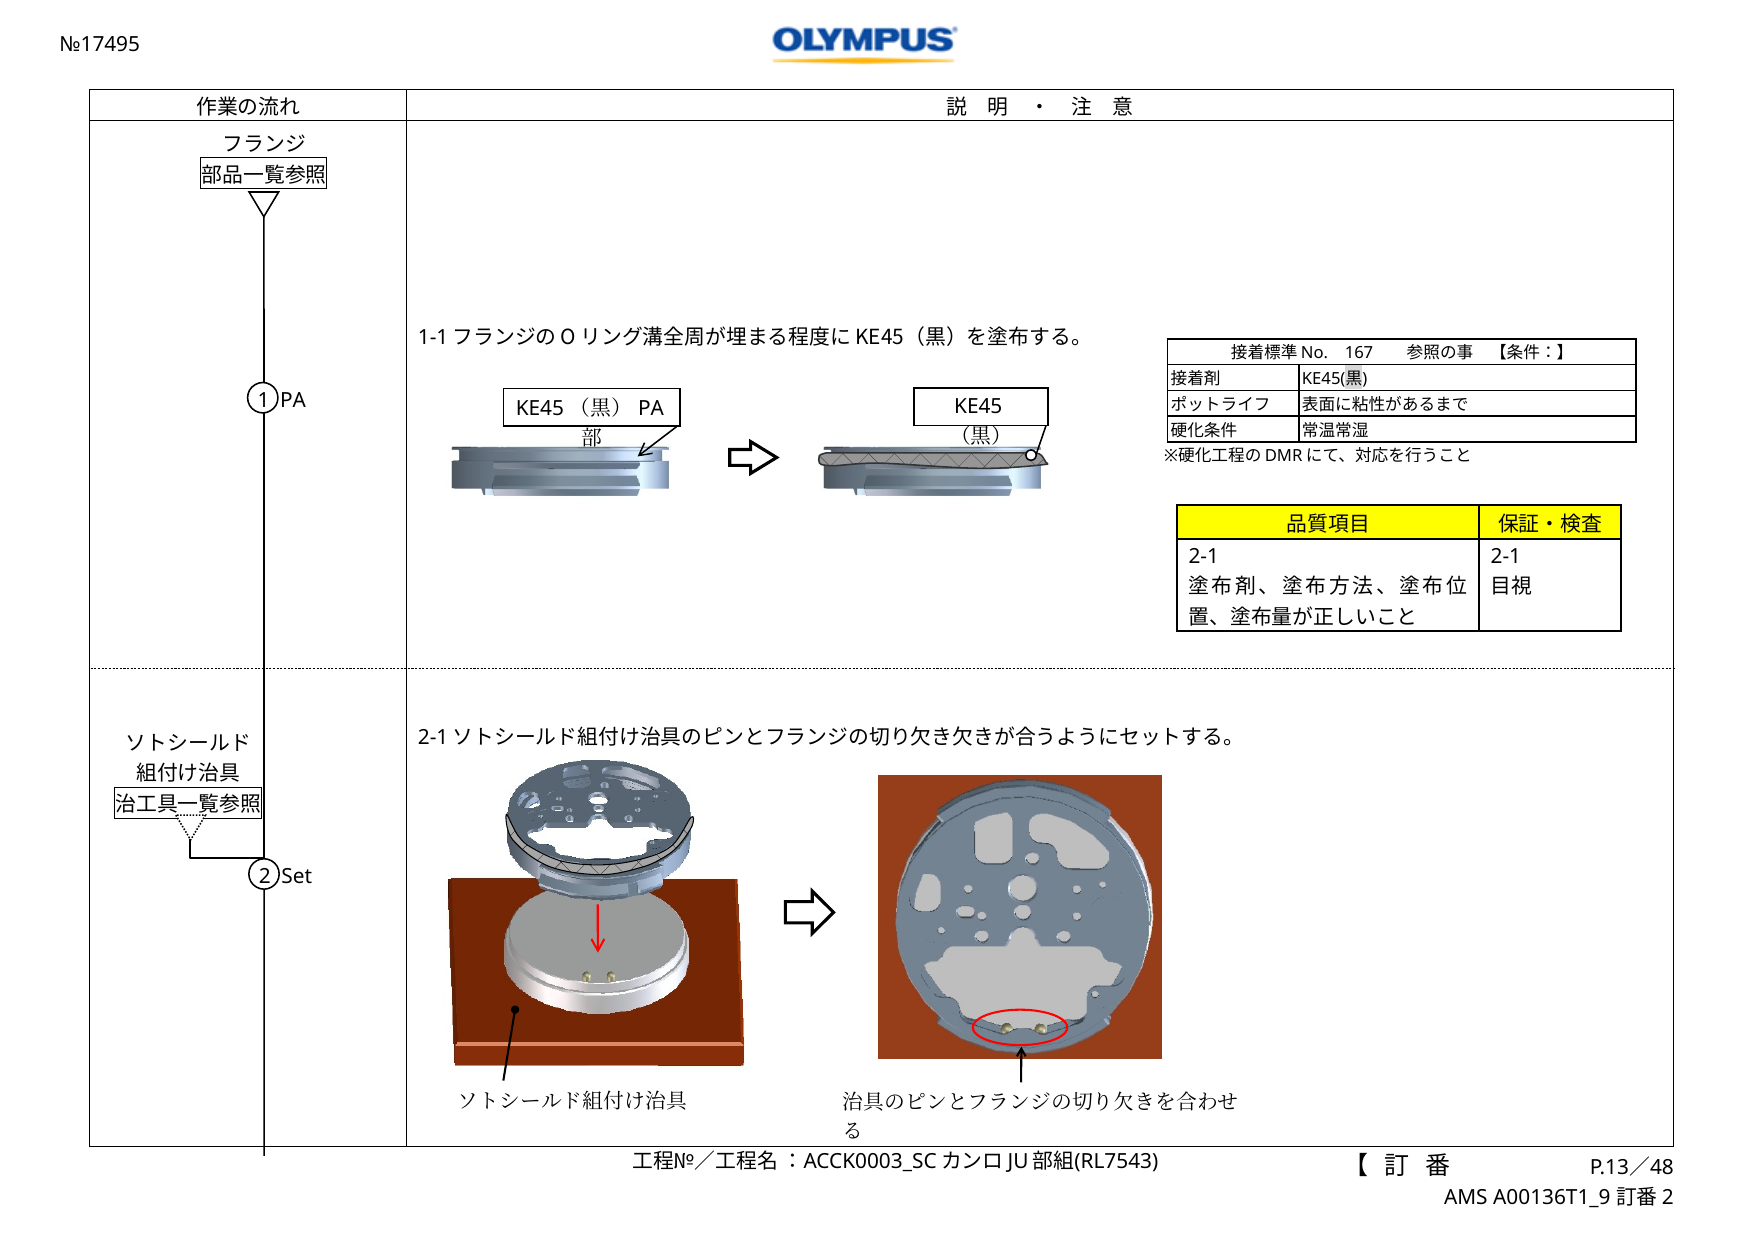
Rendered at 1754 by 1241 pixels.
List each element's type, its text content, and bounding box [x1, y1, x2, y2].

picture [878, 775, 1162, 1059]
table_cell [407, 121, 1673, 1146]
picture [762, 22, 967, 69]
picture [974, 1011, 1066, 1044]
table_cell [90, 121, 406, 1146]
picture [1039, 437, 1049, 462]
table_header 説 明 ・ 注 意 [407, 90, 1673, 120]
picture [443, 752, 750, 1072]
picture [814, 437, 1049, 504]
picture [442, 437, 677, 504]
table_header 作業の流れ [90, 90, 406, 120]
